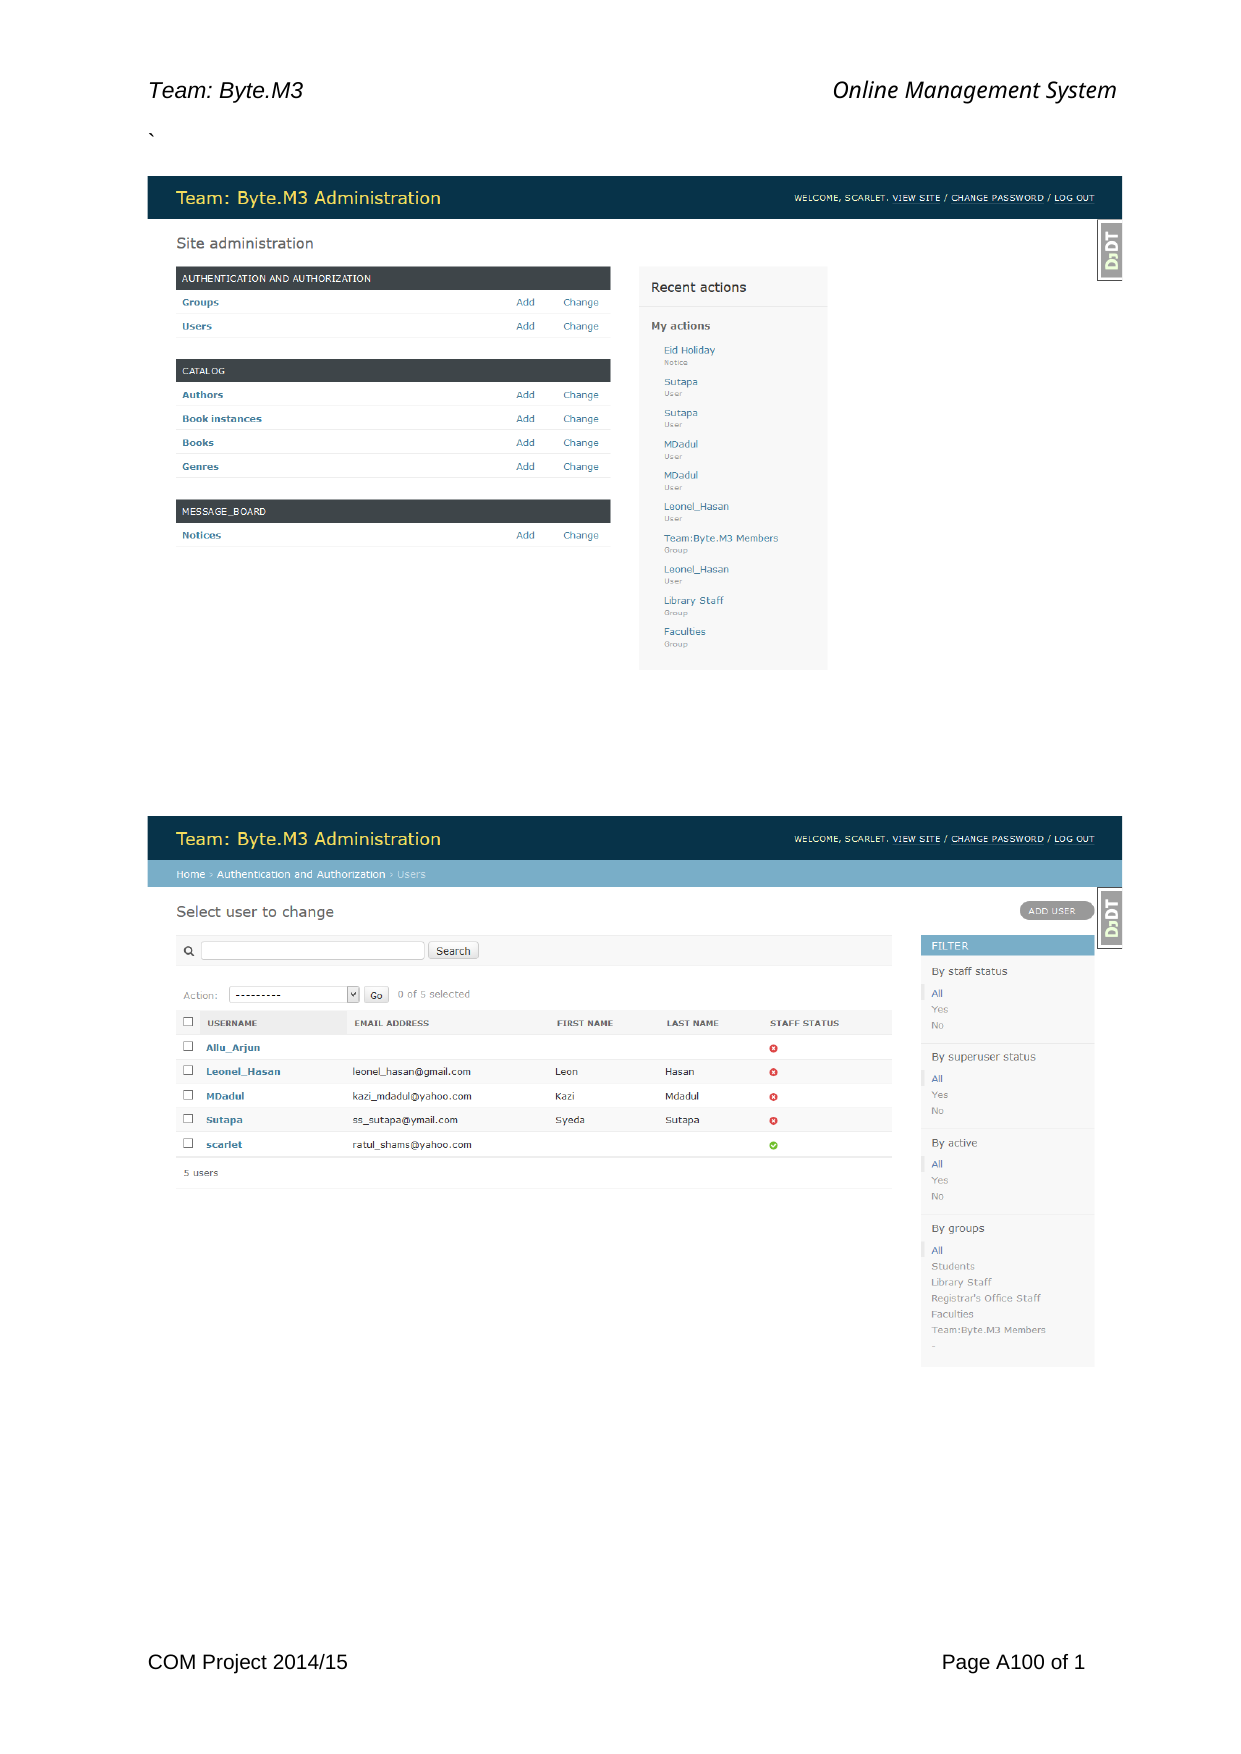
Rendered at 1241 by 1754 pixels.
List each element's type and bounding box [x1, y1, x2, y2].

picture [147, 176, 1123, 696]
picture [147, 816, 1123, 1367]
